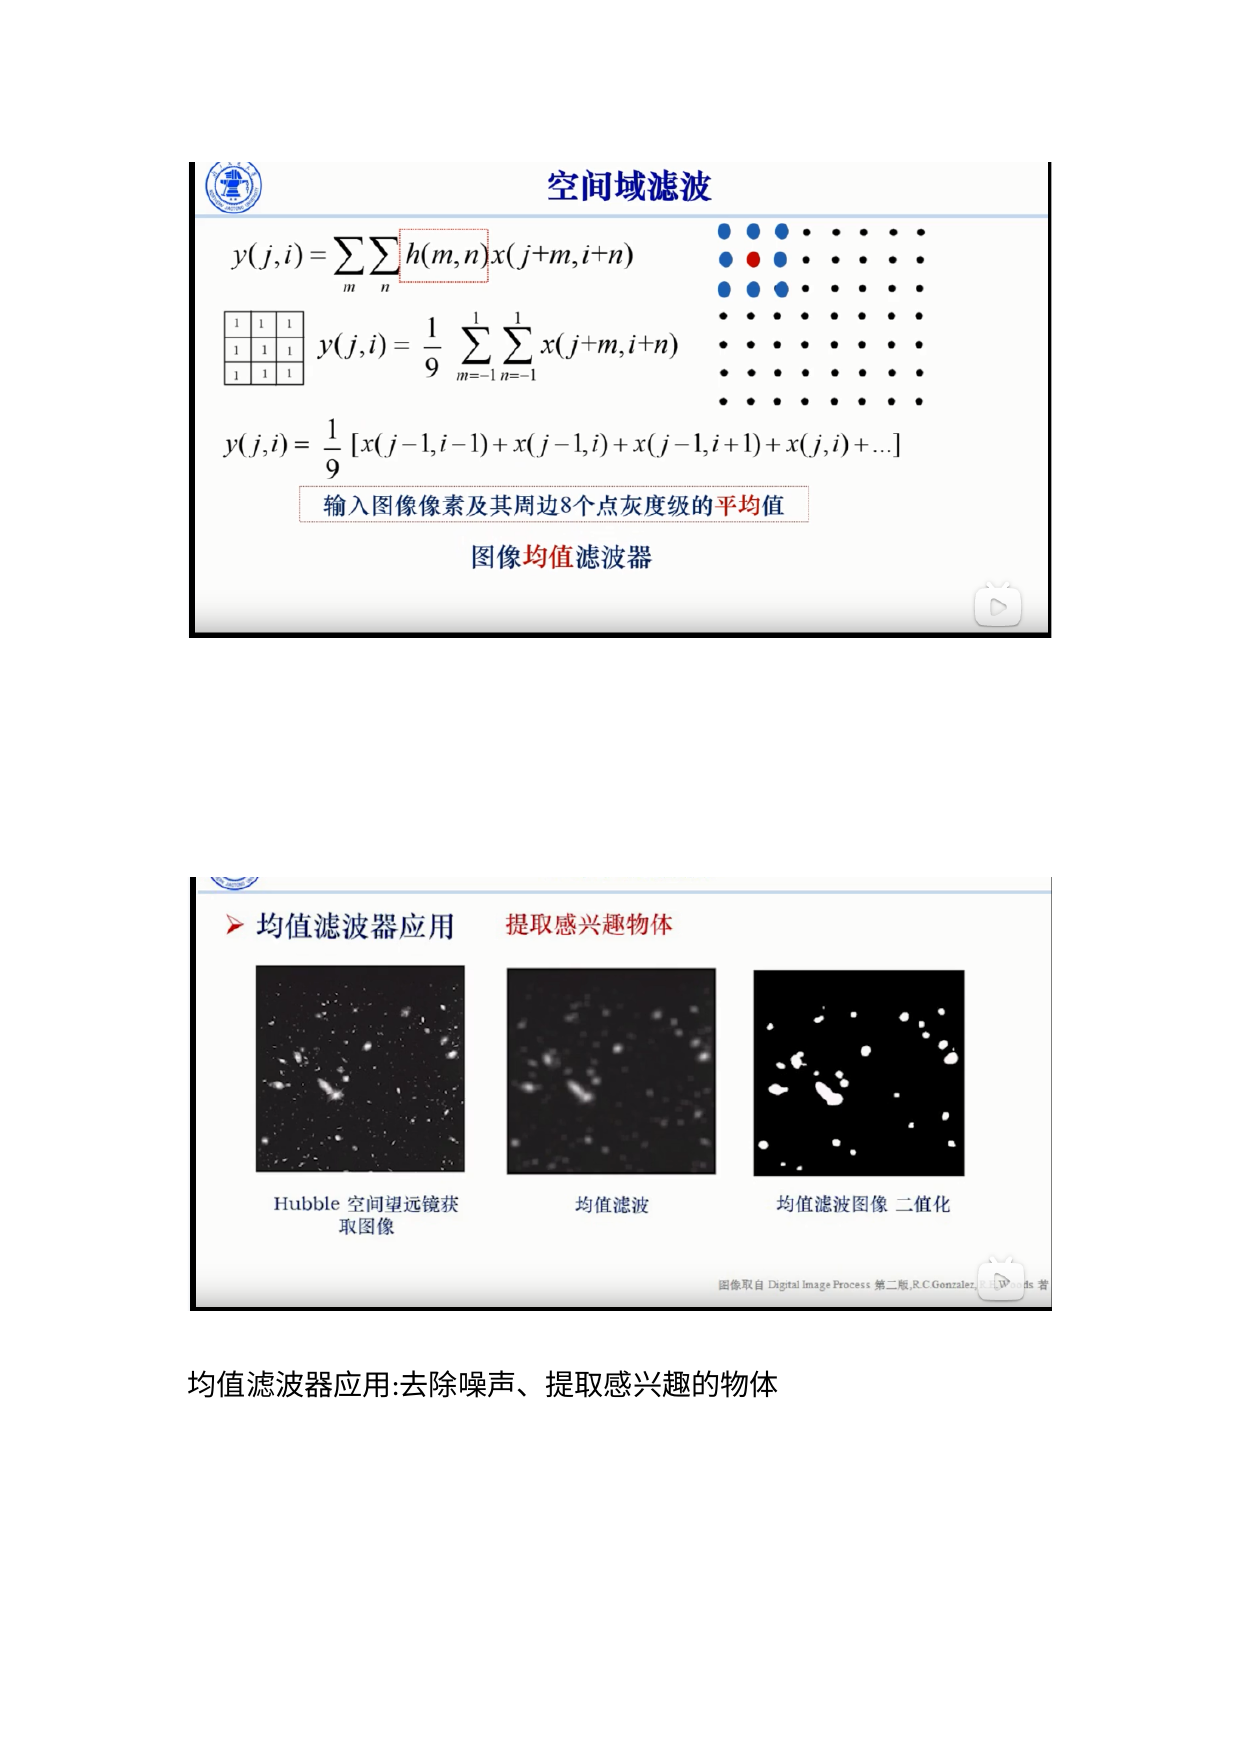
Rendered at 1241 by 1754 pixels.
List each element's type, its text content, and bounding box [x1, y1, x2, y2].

picture [187, 877, 1052, 1311]
text 均值滤波器应用:去除噪声、提取感兴趣的物体 [187, 1350, 1053, 1415]
picture [187, 162, 1052, 638]
